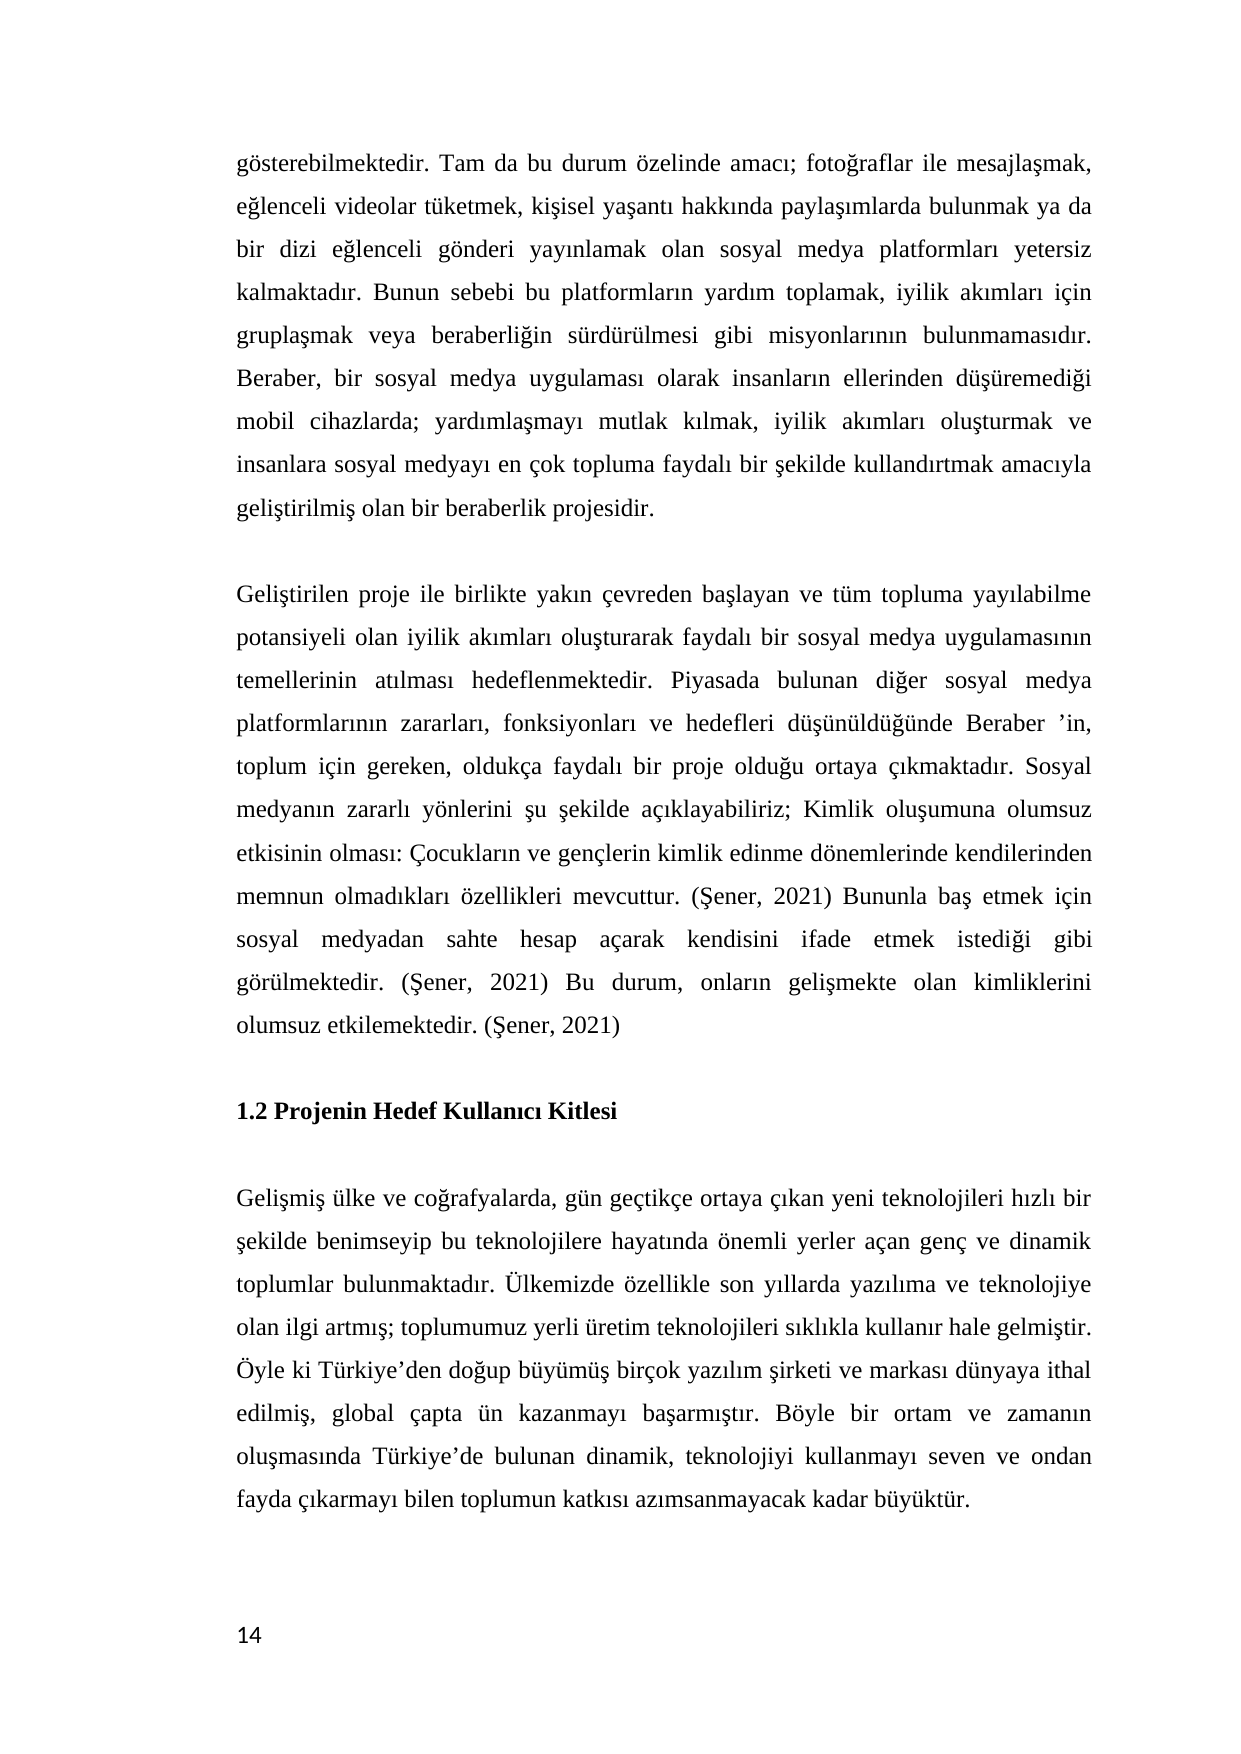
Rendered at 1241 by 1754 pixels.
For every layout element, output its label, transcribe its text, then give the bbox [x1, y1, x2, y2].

text Geliştirilen proje ile birlikte yakın çevreden başlayan ve tüm topluma yayılabilme potansiyeli olan iyilik akımları oluşturarak faydalı bir sosyal medya uygulamasının temellerinin atılması hedeflenmektedir. Piyasada bulunan diğer sosyal medya platformlarının zararları, fonksiyonları ve hedefleri düşünüldüğünde Beraber ’in, toplum için gereken, oldukça faydalı bir proje olduğu ortaya çıkmaktadır. Sosyal medyanın zararlı yönlerini şu şekilde açıklayabiliriz; Kimlik oluşumuna olumsuz etkisinin olması: Çocukların ve gençlerin kimlik edinme dönemlerinde kendilerinden memnun olmadıkları özellikleri mevcuttur. (Şener, 2021) Bununla baş etmek için sosyal medyadan sahte hesap açarak kendisini ifade etmek istediği gibi görülmektedir. (Şener, 2021) Bu durum, onların gelişmekte olan kimliklerini olumsuz etkilemektedir. (Şener, 2021) [236, 579, 1092, 1039]
text 1.2 Projenin Hedef Kullanıcı Kitlesi [236, 1096, 1092, 1125]
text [236, 148, 1092, 521]
text Gelişmiş ülke ve coğrafyalarda, gün geçtikçe ortaya çıkan yeni teknolojileri hızlı bir şekilde benimseyip bu teknolojilere hayatında önemli yerler açan genç ve dinamik toplumlar bulunmaktadır. Ülkemizde özellikle son yıllarda yazılıma ve teknolojiye olan ilgi artmış; toplumumuz yerli üretim teknolojileri sıklıkla kullanır hale gelmiştir. Öyle ki Türkiye’den doğup büyümüş birçok yazılım şirketi ve markası dünyaya ithal edilmiş, global çapta ün kazanmayı başarmıştır. Böyle bir ortam ve zamanın oluşmasında Türkiye’de bulunan dinamik, teknolojiyi kullanmayı seven ve ondan fayda çıkarmayı bilen toplumun katkısı azımsanmayacak kadar büyüktür. [236, 1183, 1092, 1513]
